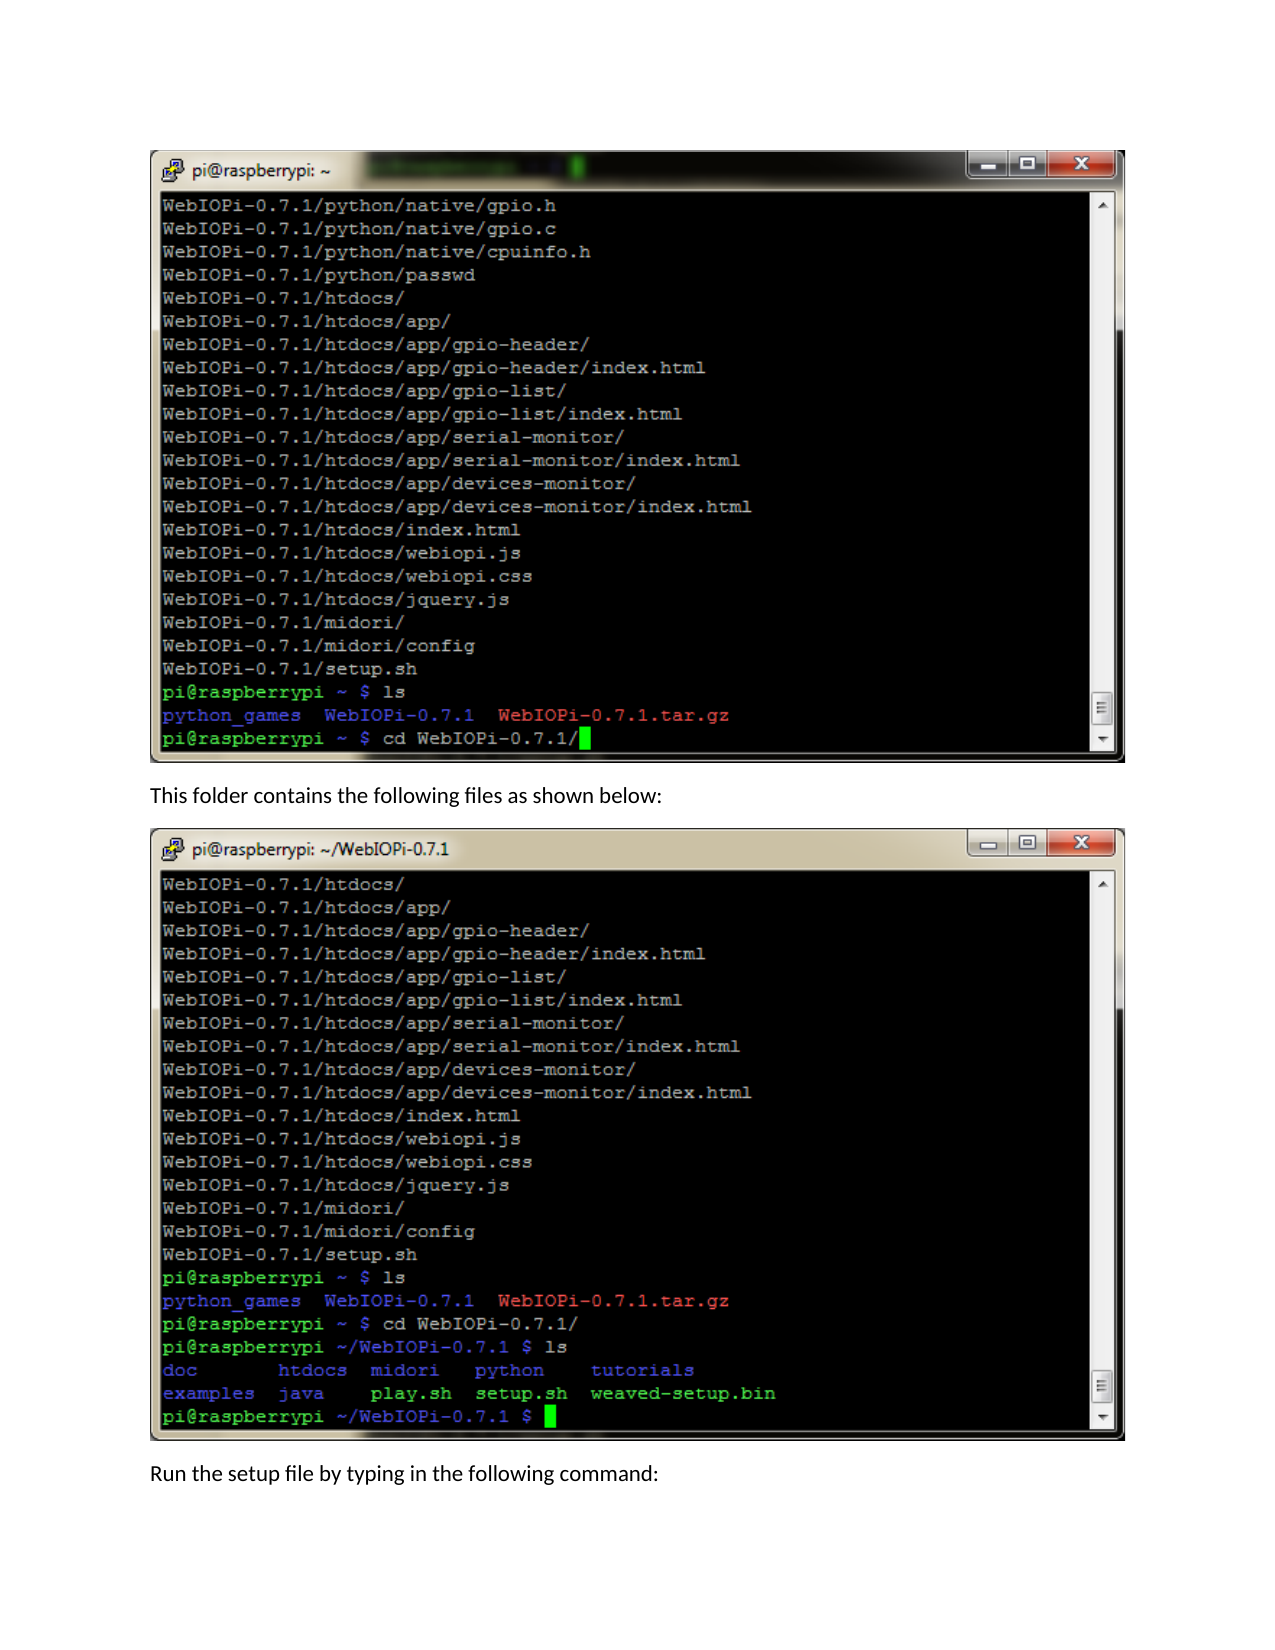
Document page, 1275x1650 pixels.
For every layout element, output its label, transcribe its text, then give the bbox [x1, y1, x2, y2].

picture [150, 150, 1125, 763]
picture [150, 828, 1125, 1441]
text This folder contains the following files as shown below: [150, 781, 1125, 809]
text Run the setup file by typing in the following command: [150, 1459, 1125, 1487]
